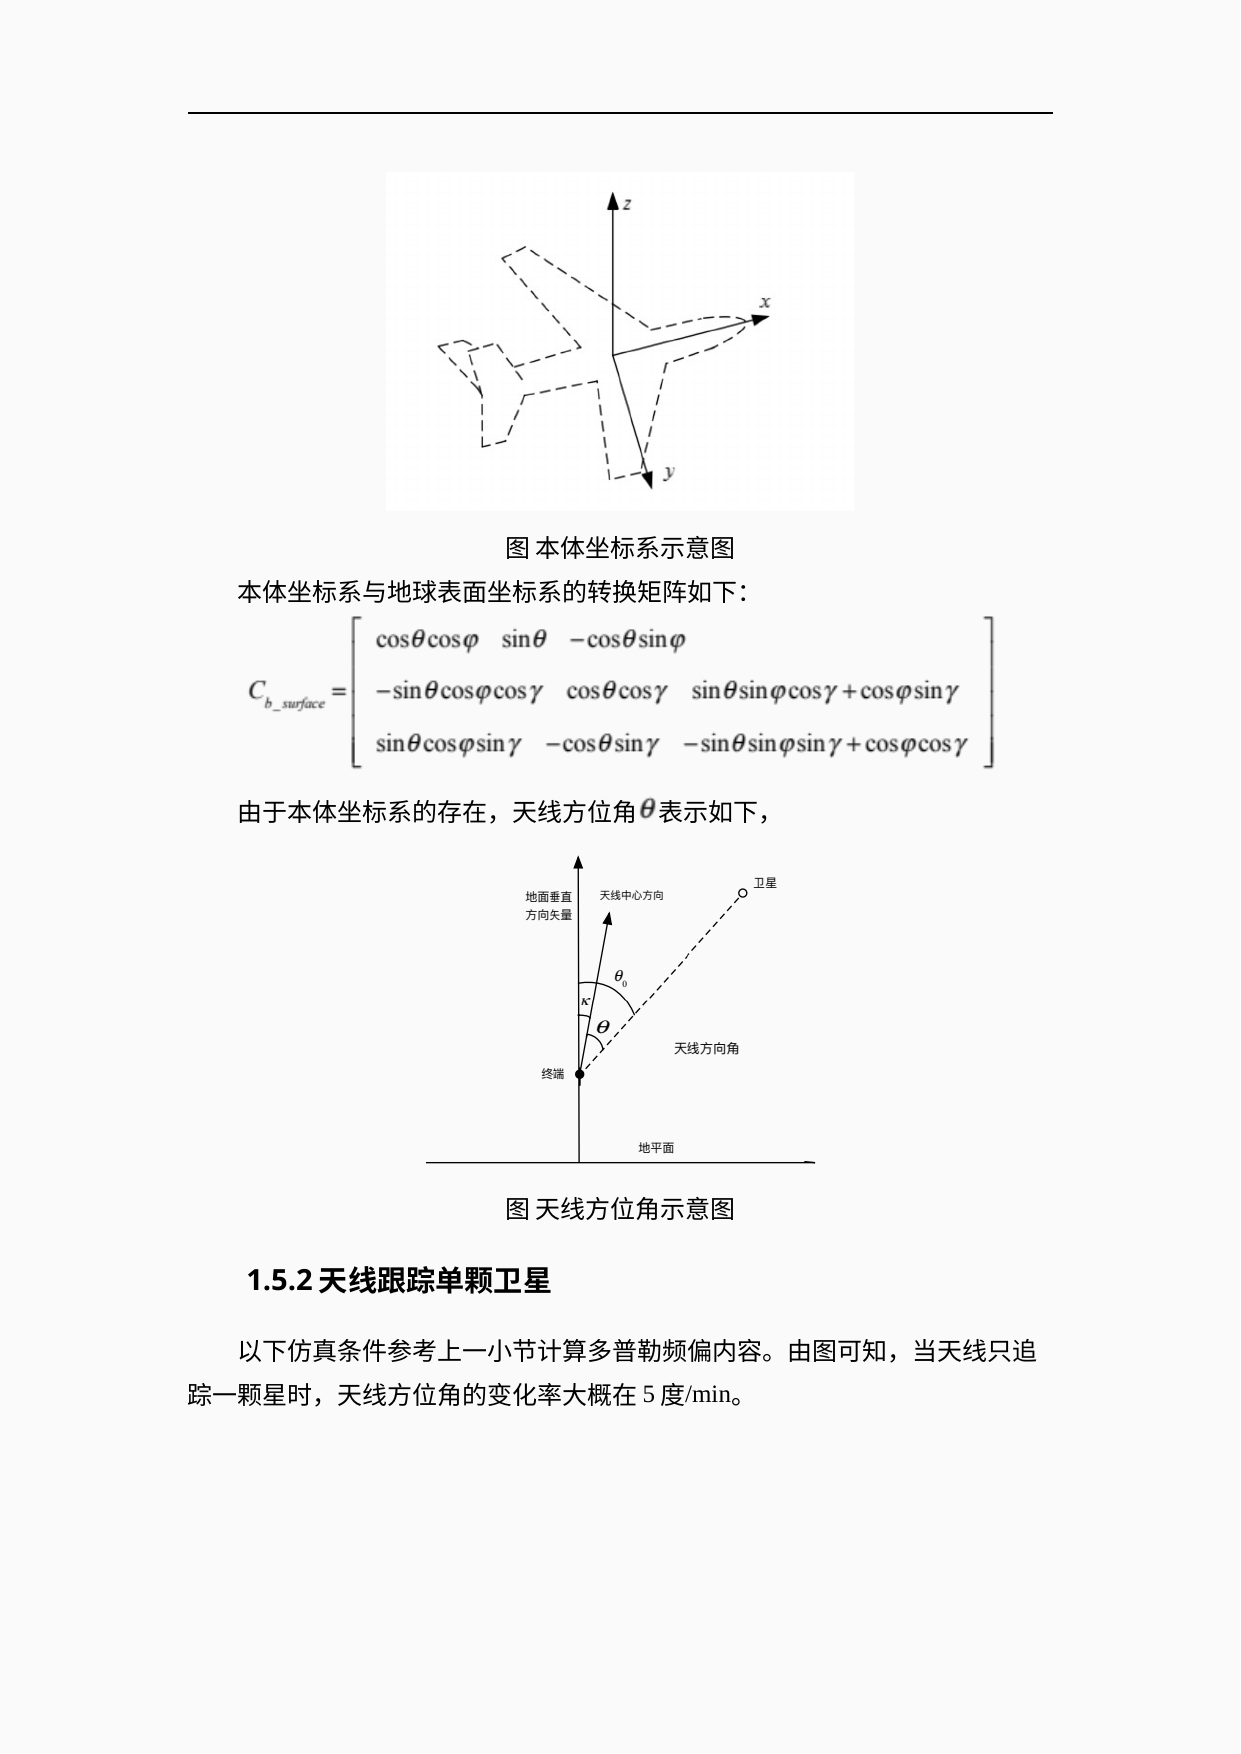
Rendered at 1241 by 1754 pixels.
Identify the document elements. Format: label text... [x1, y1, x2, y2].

picture [386, 172, 855, 511]
text 以下仿真条件参考上一小节计算多普勒频偏内容。由图可知，当天线只追踪一颗星时，天线方位角的变化率大概在5度/min。 [187, 1328, 1053, 1416]
text 图 天线方位角示意图 [187, 1185, 1053, 1229]
text 由于本体坐标系的存在，天线方位角表示如下， [187, 789, 1053, 833]
text 图 本体坐标系示意图 [187, 524, 1053, 568]
subtitle 天线跟踪单颗卫星 [187, 1257, 1053, 1301]
text 本体坐标系与地球表面坐标系的转换矩阵如下： [187, 568, 1053, 613]
